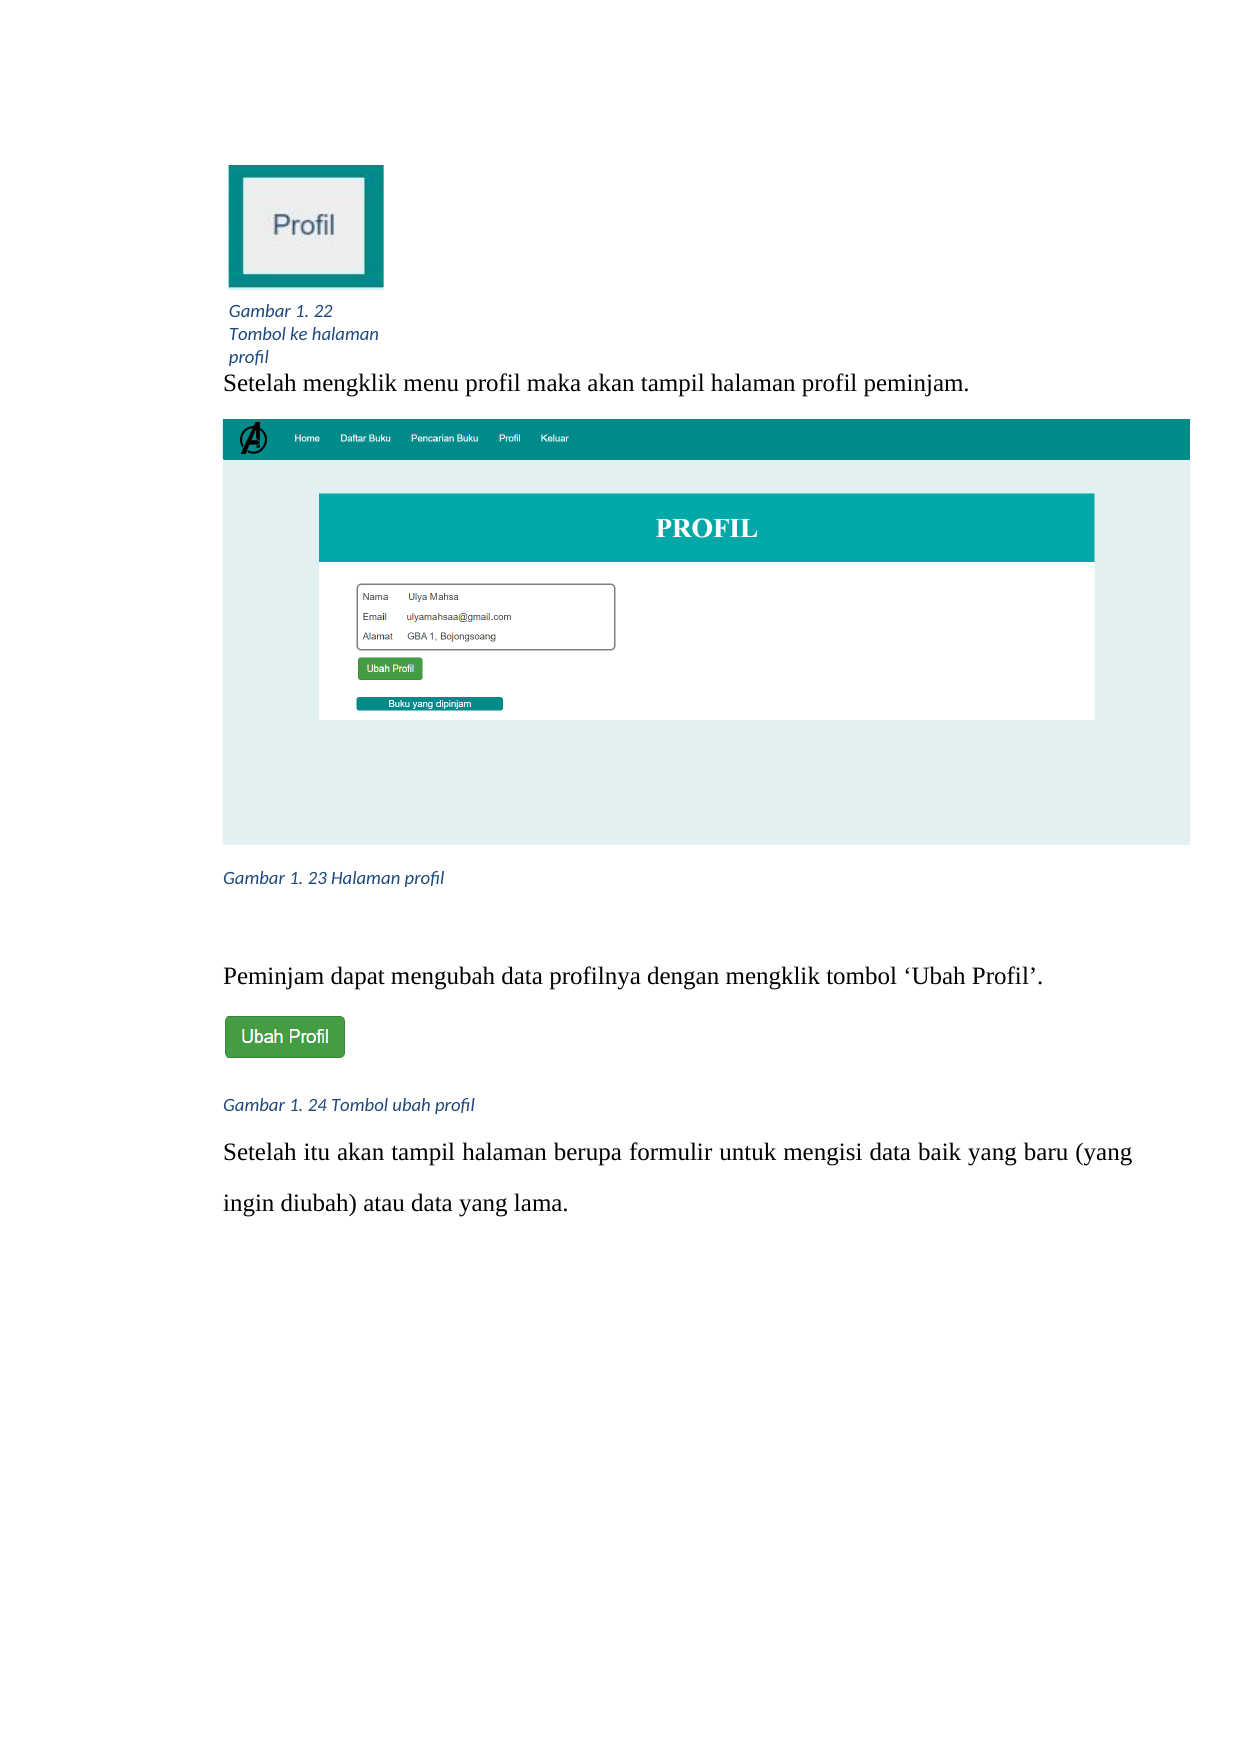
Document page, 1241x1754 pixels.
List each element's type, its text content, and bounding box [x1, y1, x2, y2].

picture [222, 419, 1190, 845]
text Peminjam dapat mengubah data profilnya dengan mengklik tombol ‘Ubah Profil’. [223, 961, 1134, 990]
picture [222, 1012, 353, 1072]
picture [228, 165, 384, 290]
text Setelah itu akan tampil halaman berupa formulir untuk mengisi data baik yang baru (yang ingin diubah) atau data yang lama. [223, 1137, 1134, 1217]
text Setelah mengklik menu profil maka akan tampil halaman profil peminjam. [223, 167, 1134, 397]
